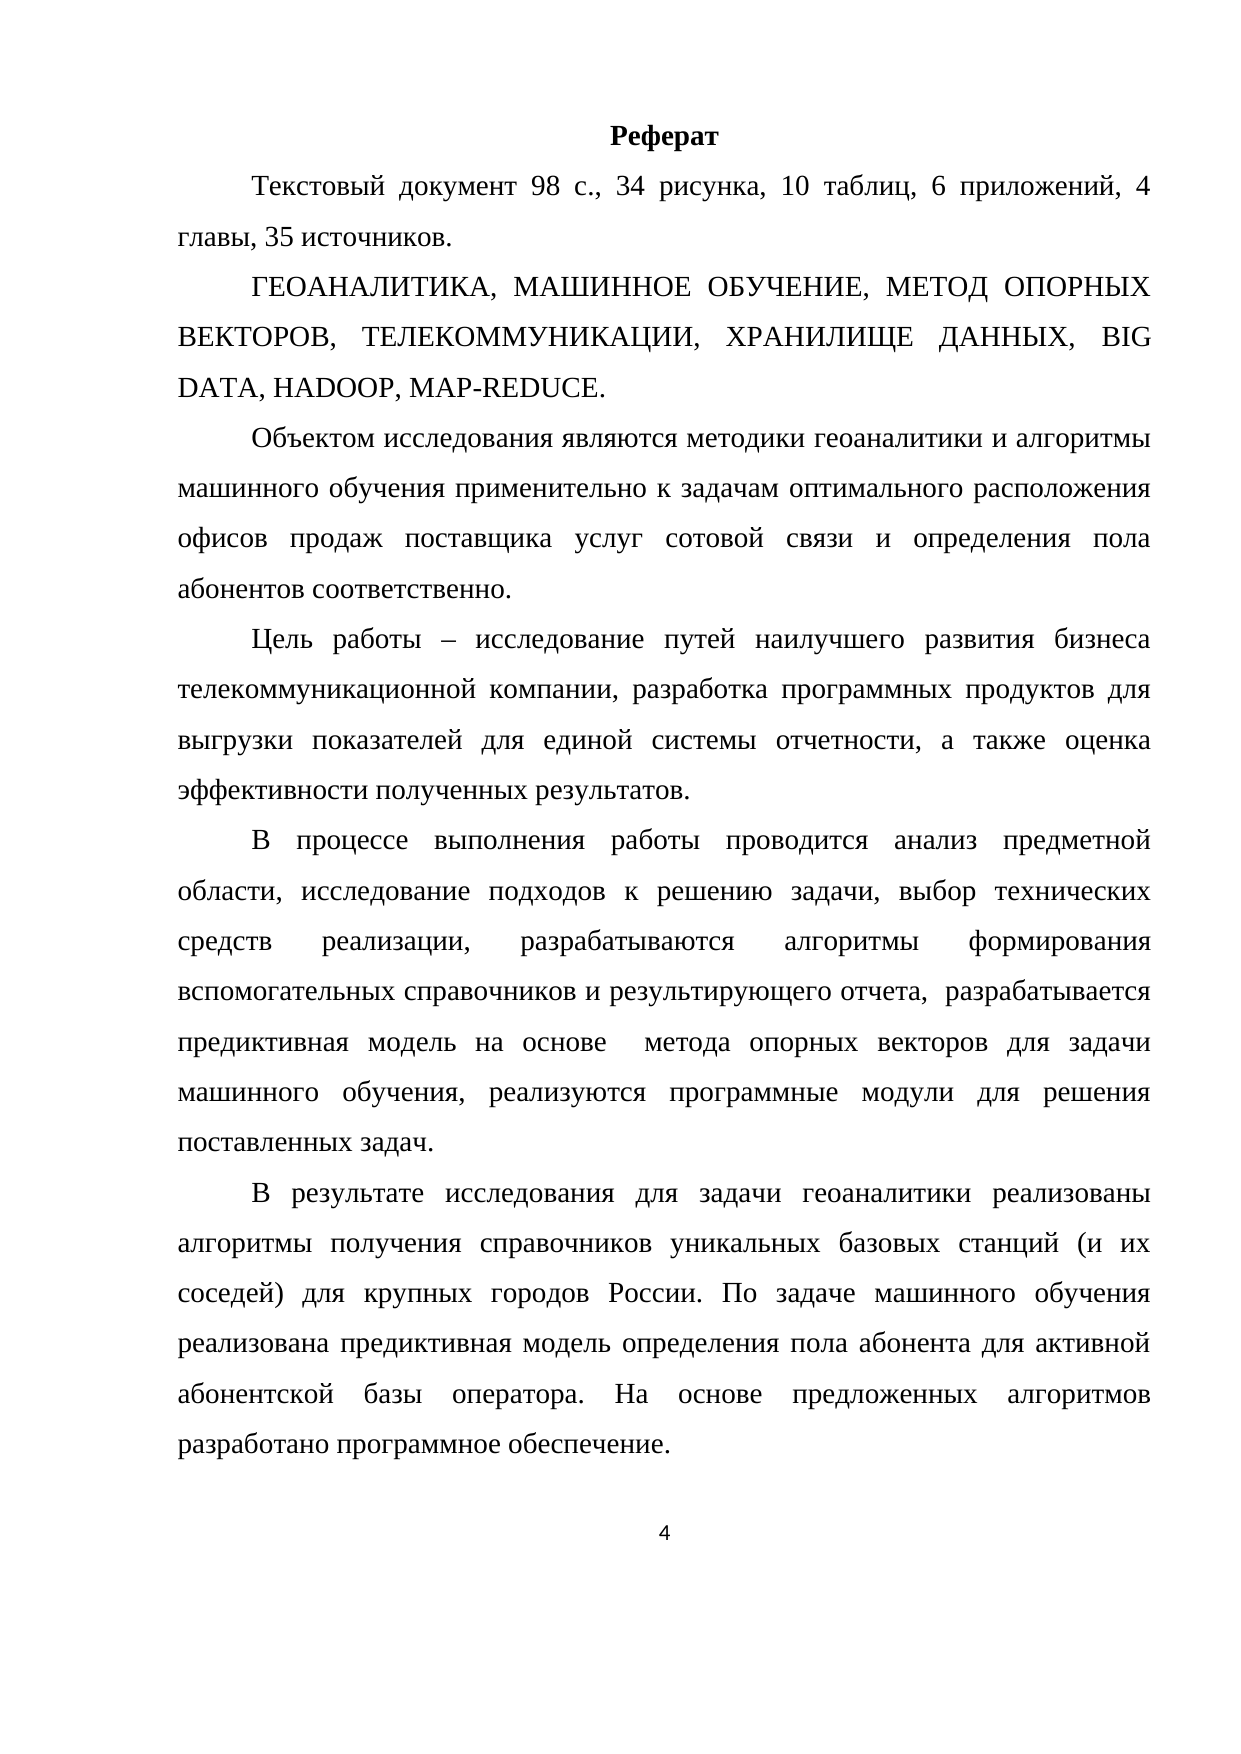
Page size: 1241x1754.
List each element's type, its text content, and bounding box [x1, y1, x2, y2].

text ГЕОАНАЛИТИКА, МАШИННОЕ ОБУЧЕНИЕ, МЕТОД ОПОРНЫХ ВЕКТОРОВ, ТЕЛЕКОММУНИКАЦИИ, ХРАНИЛИЩЕ ДАННЫХ, BIG DATA, HADOOP, MAP-REDUCE. [177, 269, 1152, 403]
text Текстовый документ 98 с., 34 рисунка, 10 таблиц, 6 приложений, 4 главы, 35 источников. [177, 168, 1152, 252]
text Цель работы – исследование путей наилучшего развития бизнеса телекоммуникационной компании, разработка программных продуктов для выгрузки показателей для единой системы отчетности, а также оценка эффективности полученных результатов. [177, 621, 1152, 806]
text В процессе выполнения работы проводится анализ предметной области, исследование подходов к решению задачи, выбор технических средств реализации, разрабатываются алгоритмы формирования вспомогательных справочников и результирующего отчета, разрабатывается предиктивная модель на основе метода опорных векторов для задачи машинного обучения, реализуются программные модули для решения поставленных задач. [177, 822, 1152, 1158]
text В результате исследования для задачи геоаналитики реализованы алгоритмы получения справочников уникальных базовых станций (и их соседей) для крупных городов России. По задаче машинного обучения реализована предиктивная модель определения пола абонента для активной абонентской базы оператора. На основе предложенных алгоритмов разработано программное обеспечение. [177, 1175, 1152, 1460]
text Объектом исследования являются методики геоаналитики и алгоритмы машинного обучения применительно к задачам оптимального расположения офисов продаж поставщика услуг сотовой связи и определения пола абонентов соответственно. [177, 420, 1152, 604]
text Реферат [177, 118, 1152, 152]
